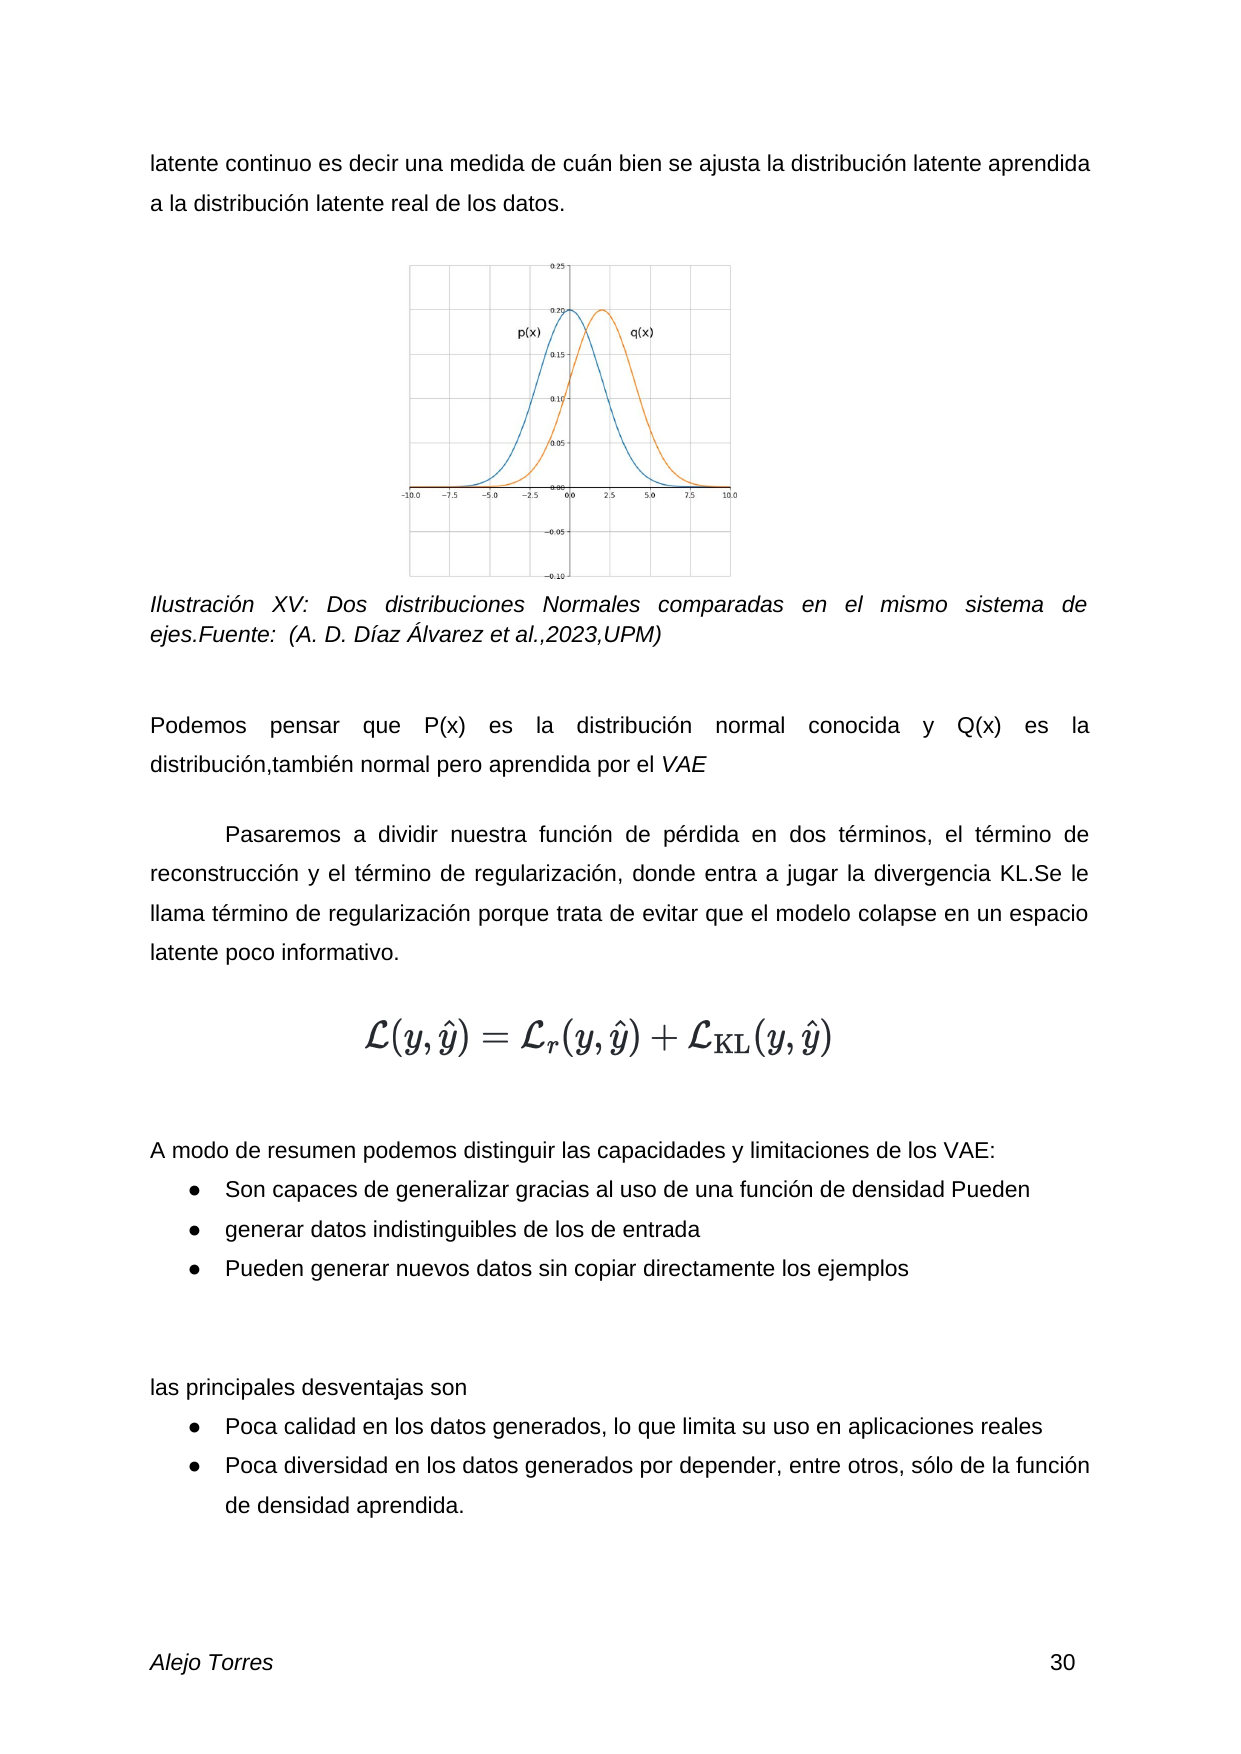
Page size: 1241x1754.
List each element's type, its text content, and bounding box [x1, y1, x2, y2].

text las principales desventajas son [150, 1373, 1090, 1400]
list Poca calidad en los datos generados, lo que limita su uso en aplicaciones reales [187, 1413, 1090, 1439]
text Ilustración XV: Dos distribuciones Normales comparadas en el mismo sistema de ejes.Fuente: (A. D. Díaz Álvarez et al.,2023,UPM) [150, 591, 1090, 647]
text Pasaremos a dividir nuestra función de pérdida en dos términos, el término de reconstrucción y el término de regularización, donde entra a jugar la divergencia KL.Se le llama término de regularización porque trata de evitar que el modelo colapse en un espacio latente poco informativo. [150, 821, 1090, 966]
list generar datos indistinguibles de los de entrada [187, 1216, 1090, 1242]
list Poca diversidad en los datos generados por depender, entre otros, sólo de la función de densidad aprendida. [187, 1452, 1090, 1518]
picture [401, 252, 747, 584]
picture [351, 1010, 857, 1063]
text A modo de resumen podemos distinguir las capacidades y limitaciones de los VAE: [150, 1137, 1090, 1163]
list Son capaces de generalizar gracias al uso de una función de densidad Pueden [187, 1176, 1090, 1202]
text Podemos pensar que P(x) es la distribución normal conocida y Q(x) es la distribución,también normal pero aprendida por el VAE [150, 712, 1090, 777]
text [150, 150, 1090, 216]
list Pueden generar nuevos datos sin copiar directamente los ejemplos [187, 1255, 1090, 1281]
